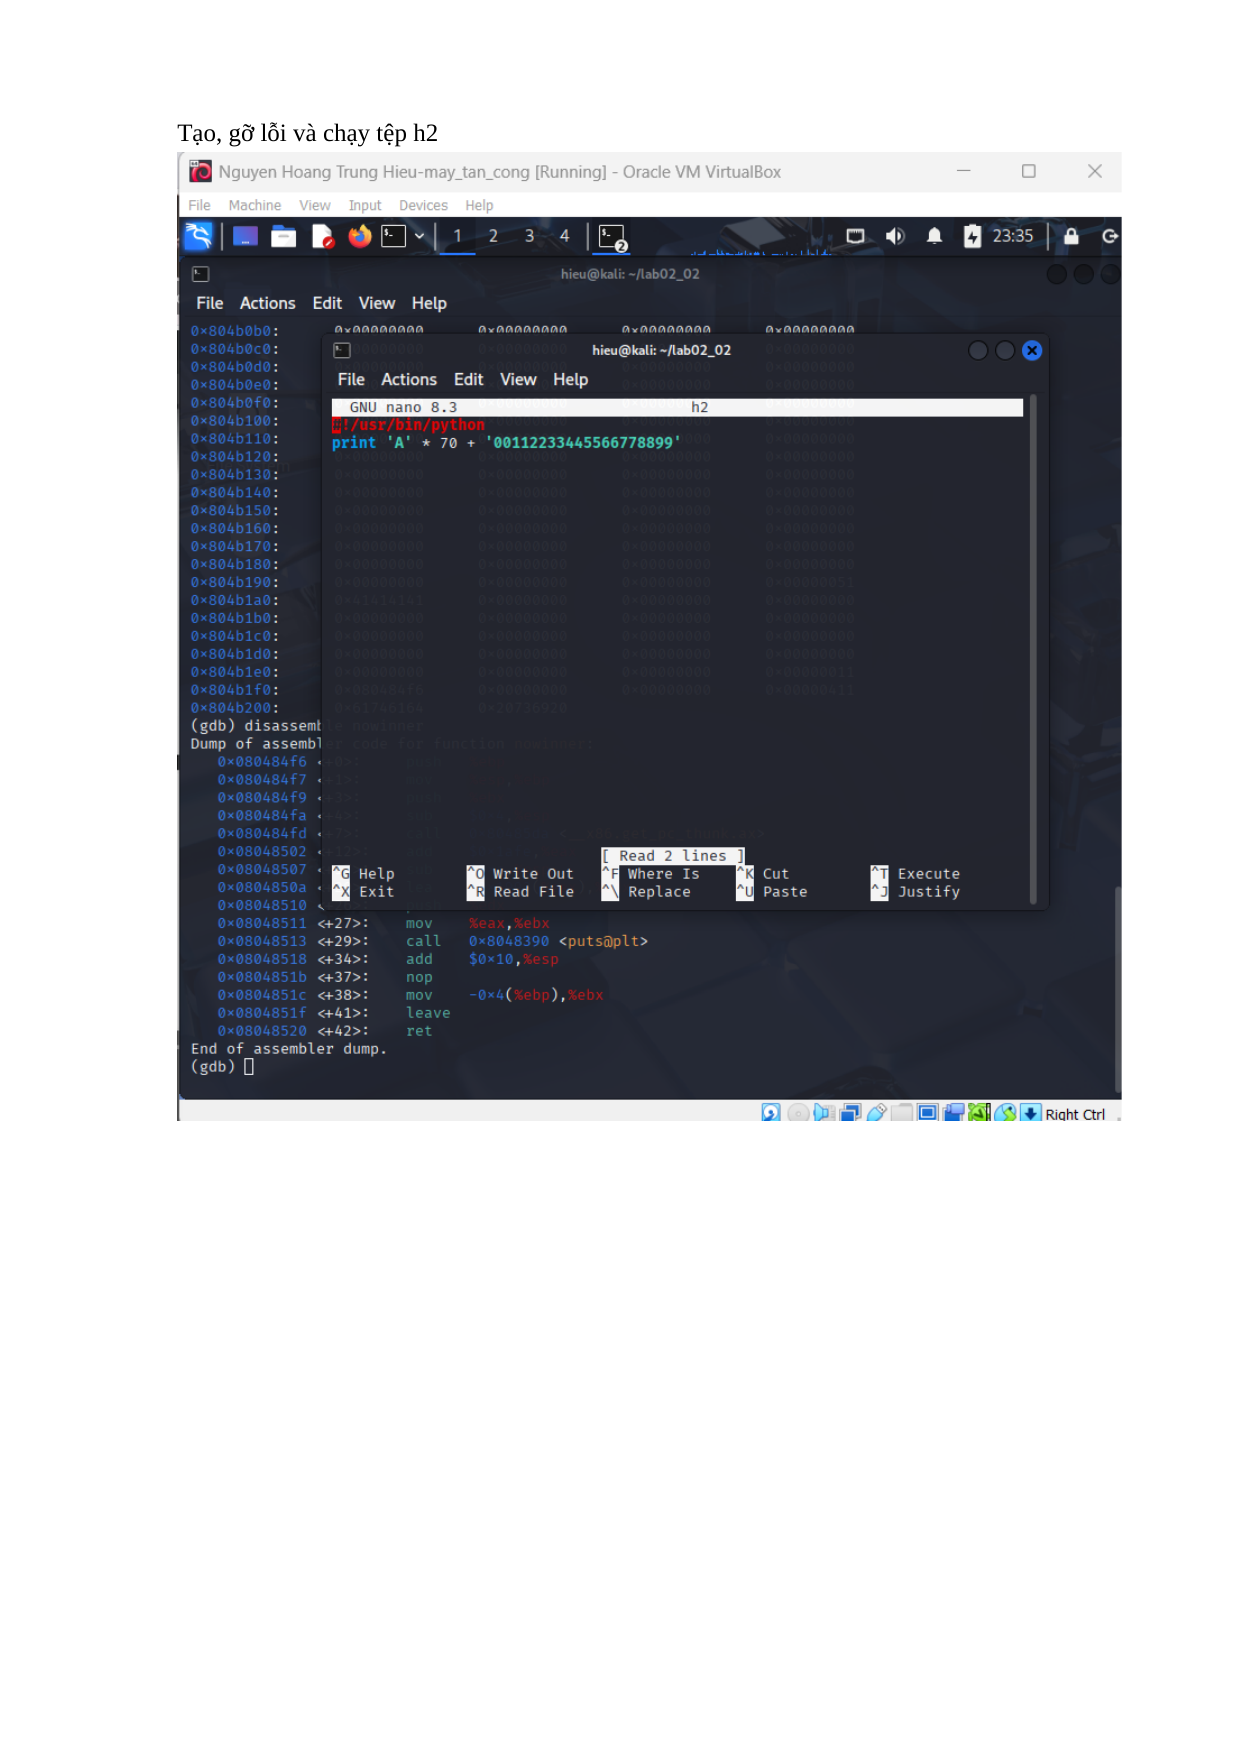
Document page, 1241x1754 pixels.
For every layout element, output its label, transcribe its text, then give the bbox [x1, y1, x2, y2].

text Tạo, gỡ lỗi và chạy tệp h2 [177, 118, 1122, 152]
picture [177, 152, 1122, 1121]
